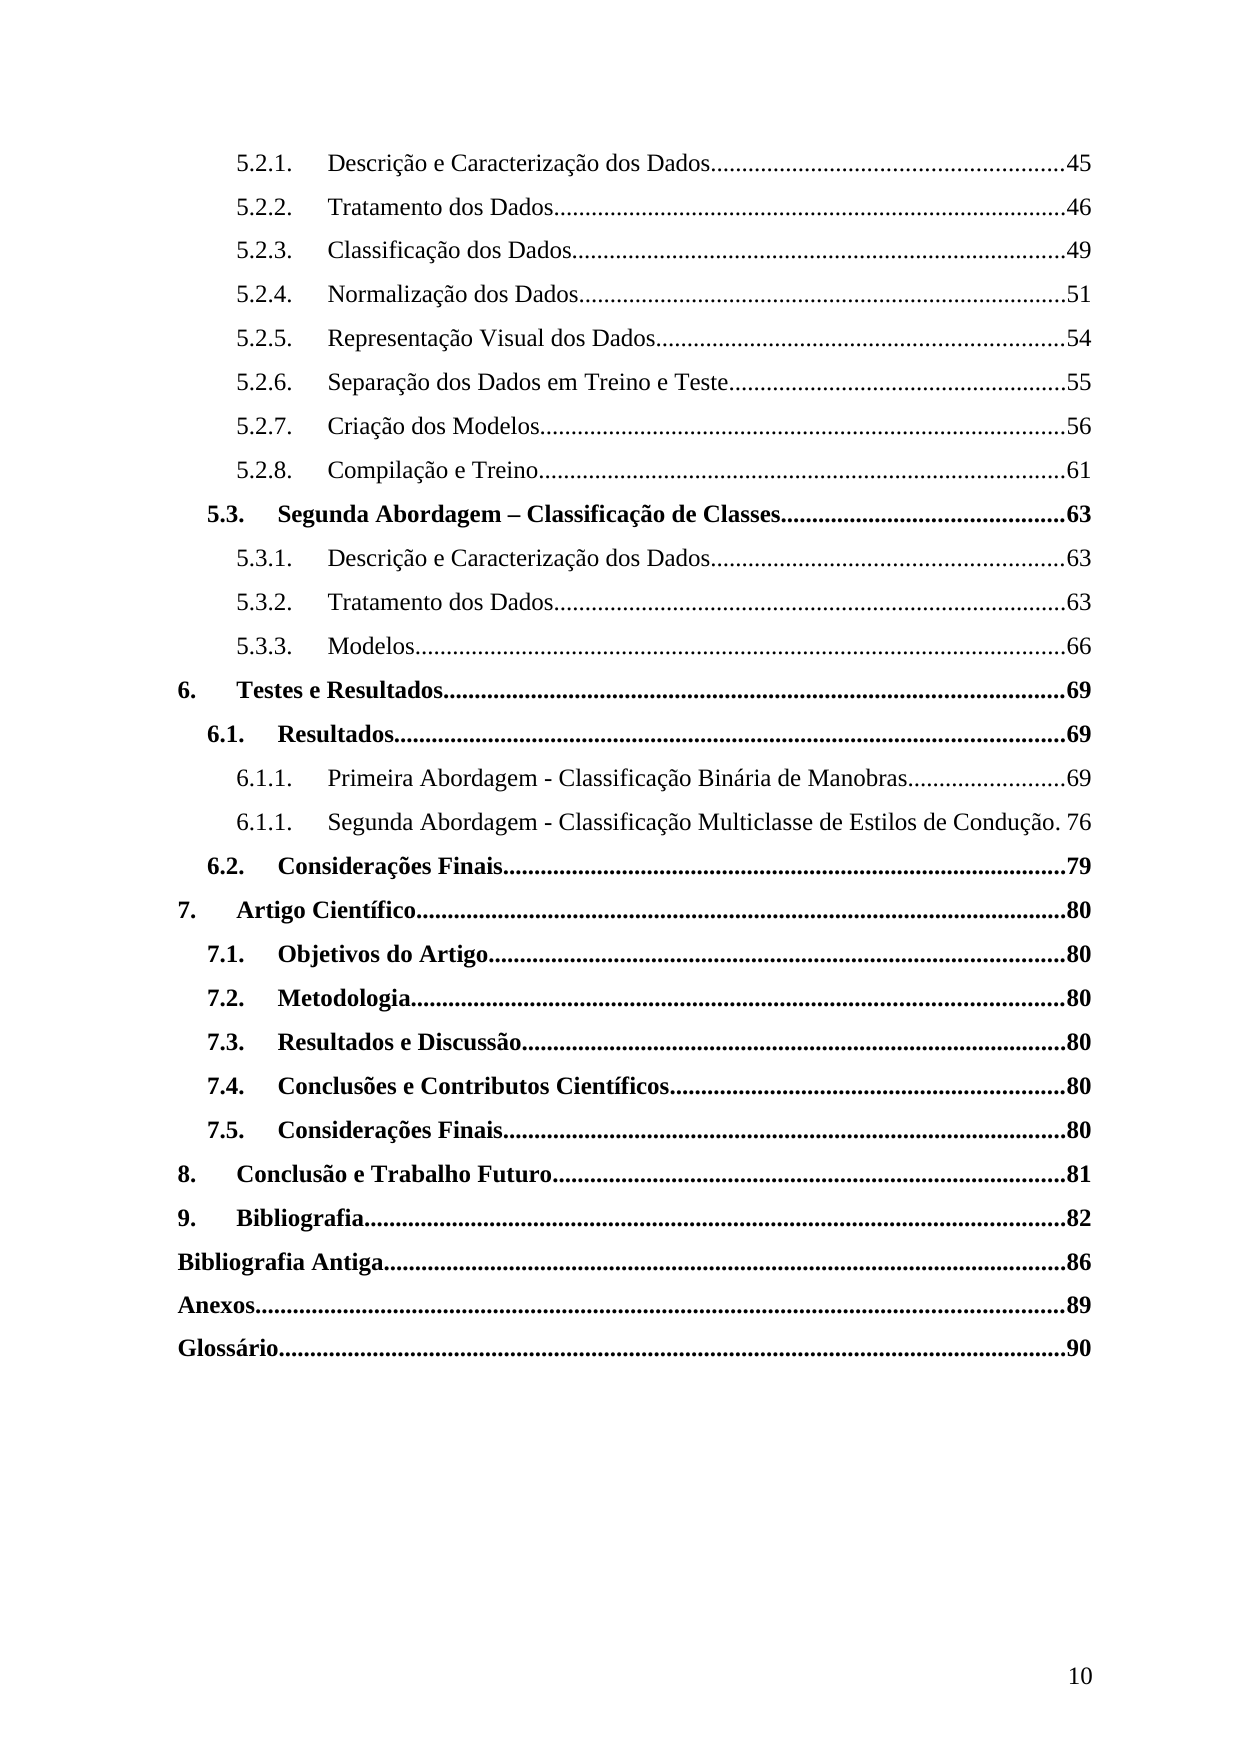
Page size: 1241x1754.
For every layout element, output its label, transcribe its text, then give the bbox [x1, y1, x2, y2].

text 6.2. Considerações Finais 79 [207, 851, 1092, 880]
text 5.2.6. Separação dos Dados em Treino e Teste 55 [236, 367, 1092, 396]
text 8. Conclusão e Trabalho Futuro 81 [177, 1159, 1092, 1187]
text 5.3. Segunda Abordagem – Classificação de Classes 63 [207, 499, 1092, 528]
text Glossário 90 [177, 1333, 1092, 1362]
text 5.2.4. Normalização dos Dados 51 [236, 279, 1092, 308]
text 5.3.3. Modelos 66 [236, 631, 1092, 660]
text 9. Bibliografia 82 [177, 1203, 1092, 1231]
text 5.2.2. Tratamento dos Dados 46 [236, 192, 1092, 220]
text 6. Testes e Resultados 69 [177, 675, 1092, 704]
text 5.2.3. Classificação dos Dados 49 [236, 236, 1092, 264]
text 7. Artigo Científico 80 [177, 895, 1092, 924]
text 7.2. Metodologia 80 [207, 983, 1092, 1012]
text 5.2.1. Descrição e Caracterização dos Dados 45 [236, 148, 1092, 176]
text 5.3.2. Tratamento dos Dados 63 [236, 587, 1092, 616]
text 7.3. Resultados e Discussão 80 [207, 1027, 1092, 1056]
text 5.2.7. Criação dos Modelos 56 [236, 411, 1092, 440]
text 7.4. Conclusões e Contributos Científicos 80 [207, 1071, 1092, 1099]
text 7.1. Objetivos do Artigo 80 [207, 939, 1092, 968]
text 5.2.8. Compilação e Treino 61 [236, 455, 1092, 484]
text 6.1.1. Segunda Abordagem - Classificação Multiclasse de Estilos de Condução 76 [236, 807, 1092, 836]
text 7.5. Considerações Finais 80 [207, 1115, 1092, 1143]
text 6.1. Resultados 69 [207, 719, 1092, 748]
text Anexos 89 [177, 1290, 1092, 1318]
text 6.1.1. Primeira Abordagem - Classificação Binária de Manobras 69 [236, 763, 1092, 792]
text 5.3.1. Descrição e Caracterização dos Dados 63 [236, 543, 1092, 572]
text Bibliografia Antiga 86 [177, 1247, 1092, 1275]
text 5.2.5. Representação Visual dos Dados 54 [236, 323, 1092, 352]
